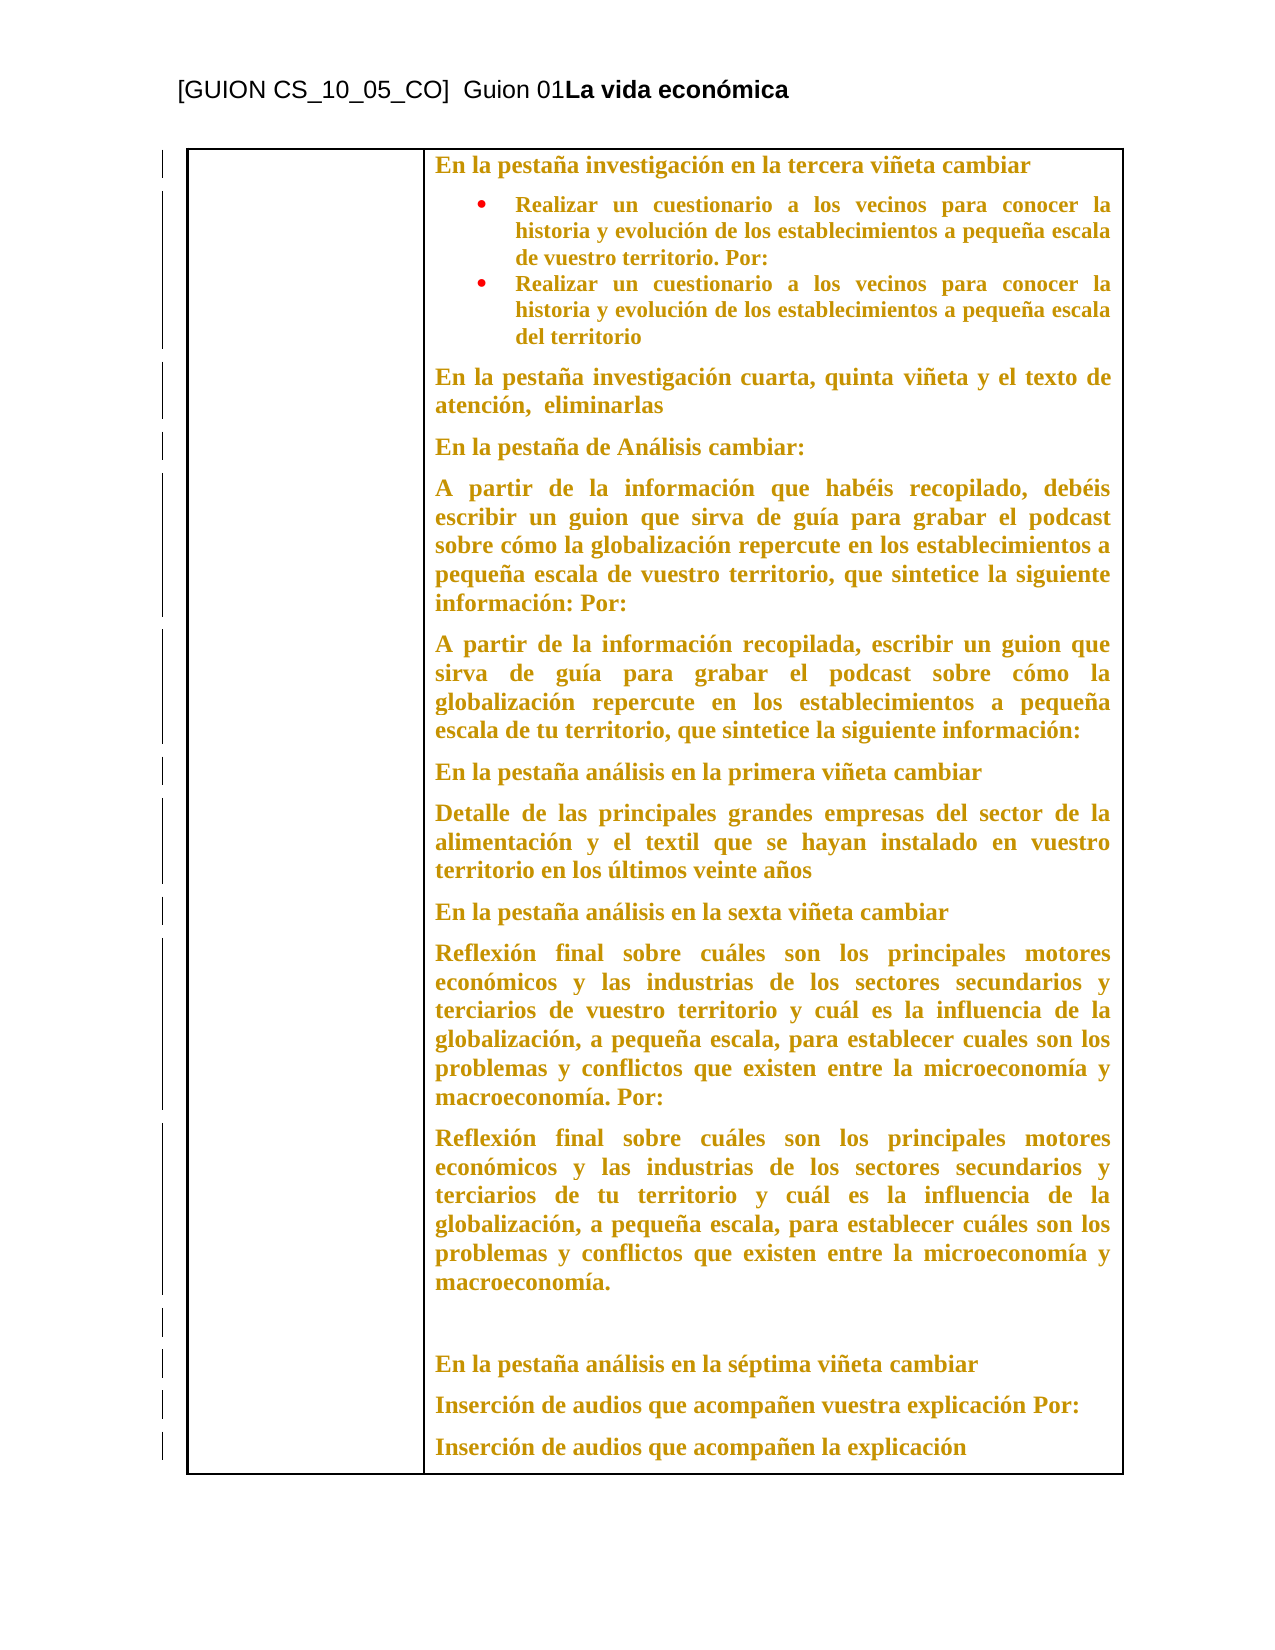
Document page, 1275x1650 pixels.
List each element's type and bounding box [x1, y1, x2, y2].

table_cell [189, 150, 423, 1473]
table_cell [425, 150, 1122, 1473]
